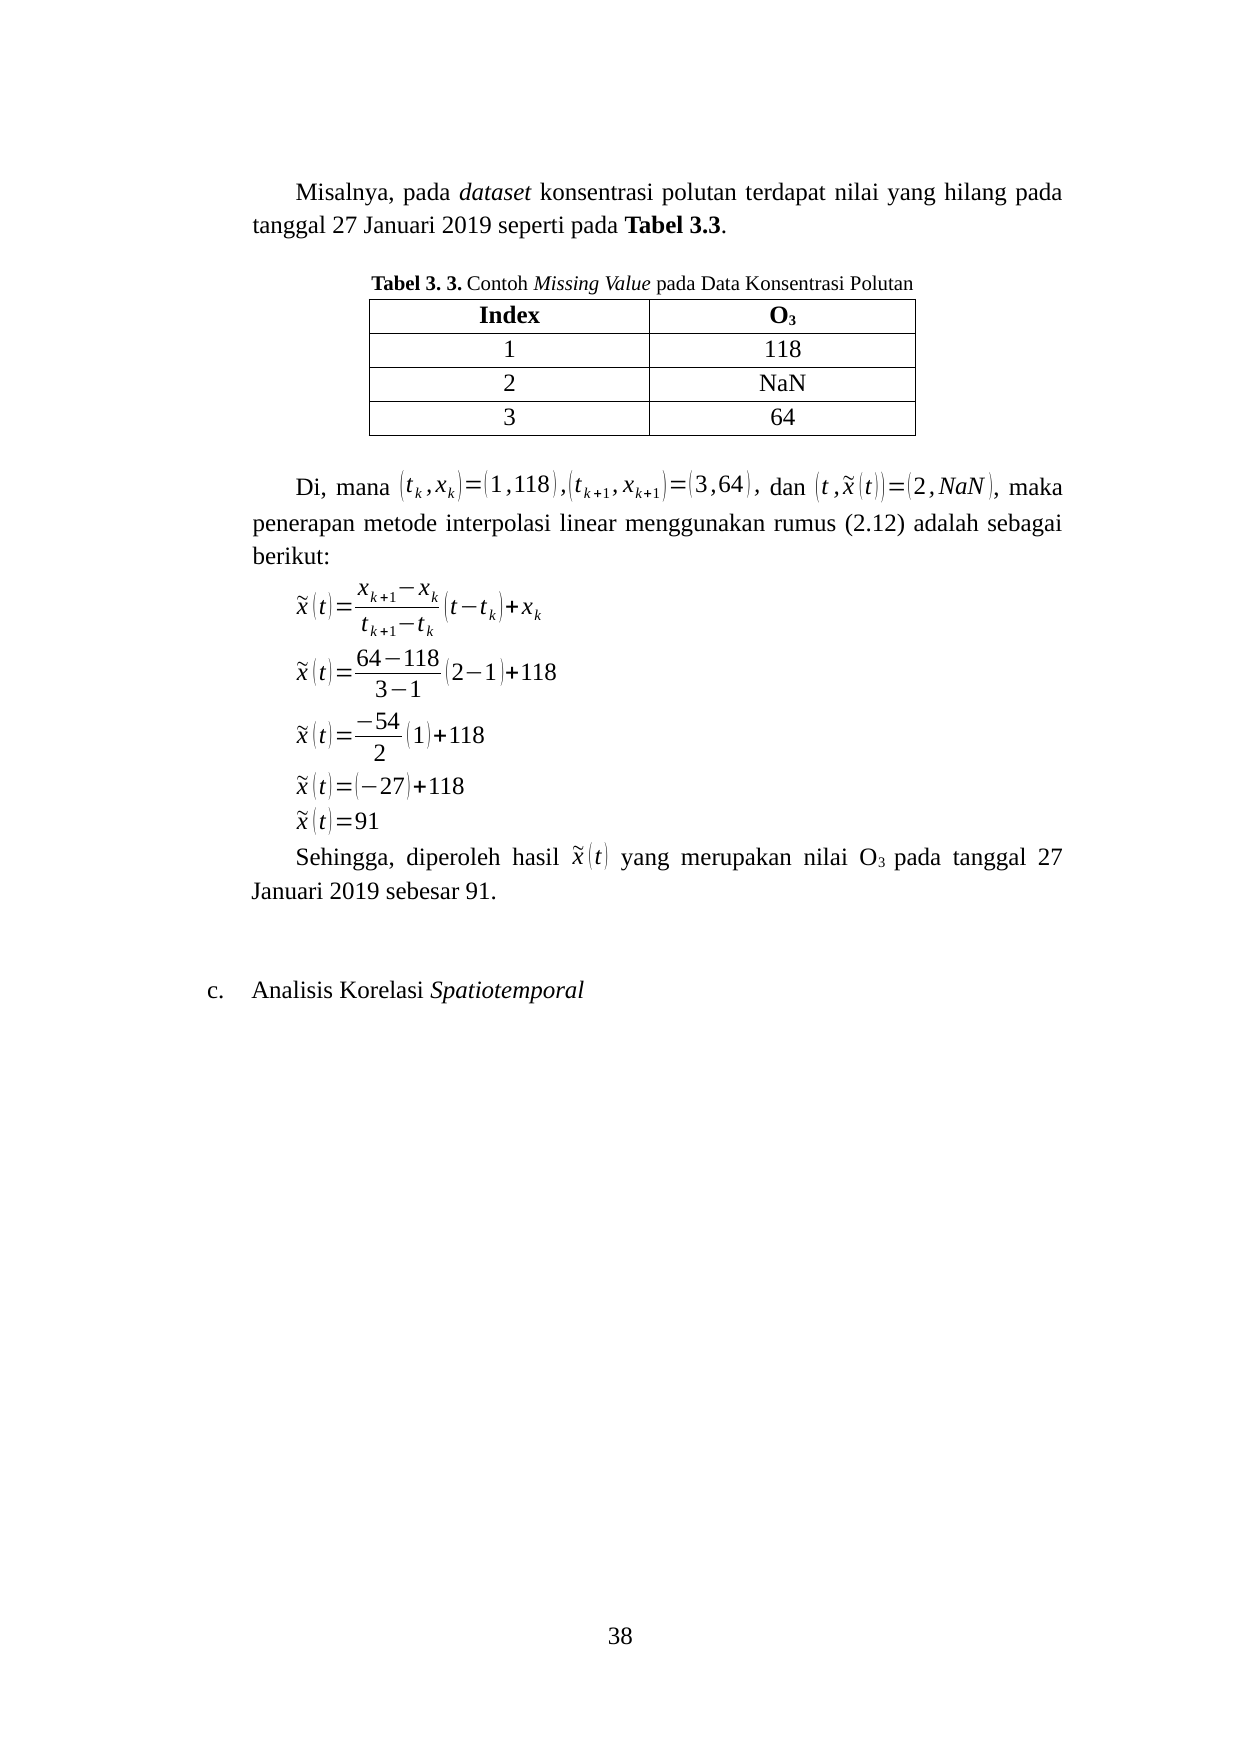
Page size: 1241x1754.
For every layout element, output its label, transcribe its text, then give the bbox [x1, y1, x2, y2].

table_cell 1 [370, 334, 649, 367]
text Di, mana dan , maka penerapan metode interpolasi linear menggunakan rumus (2.12) adalah sebagai berikut: [252, 469, 1063, 570]
table_cell NaN [650, 368, 915, 401]
list Misalnya, pada dataset konsentrasi polutan terdapat nilai yang hilang pada tanggal 27 Januari 2019 seperti pada Tabel 3.3. [252, 177, 1063, 239]
table_cell 118 [650, 334, 915, 367]
table_cell 2 [370, 368, 649, 401]
text Tabel 3. 3. Contoh Missing Value pada Data Konsentrasi Polutan [177, 271, 1063, 295]
table_header O3 [650, 300, 915, 333]
table_header Index [370, 300, 649, 333]
list Sehingga, diperoleh hasil yang merupakan nilai O3 pada tanggal 27 Januari 2019 sebesar 91. [251, 841, 1063, 904]
table_cell 64 [650, 402, 915, 435]
table_cell 3 [370, 402, 649, 435]
list Analisis Korelasi Spatiotemporal [207, 975, 1063, 1003]
